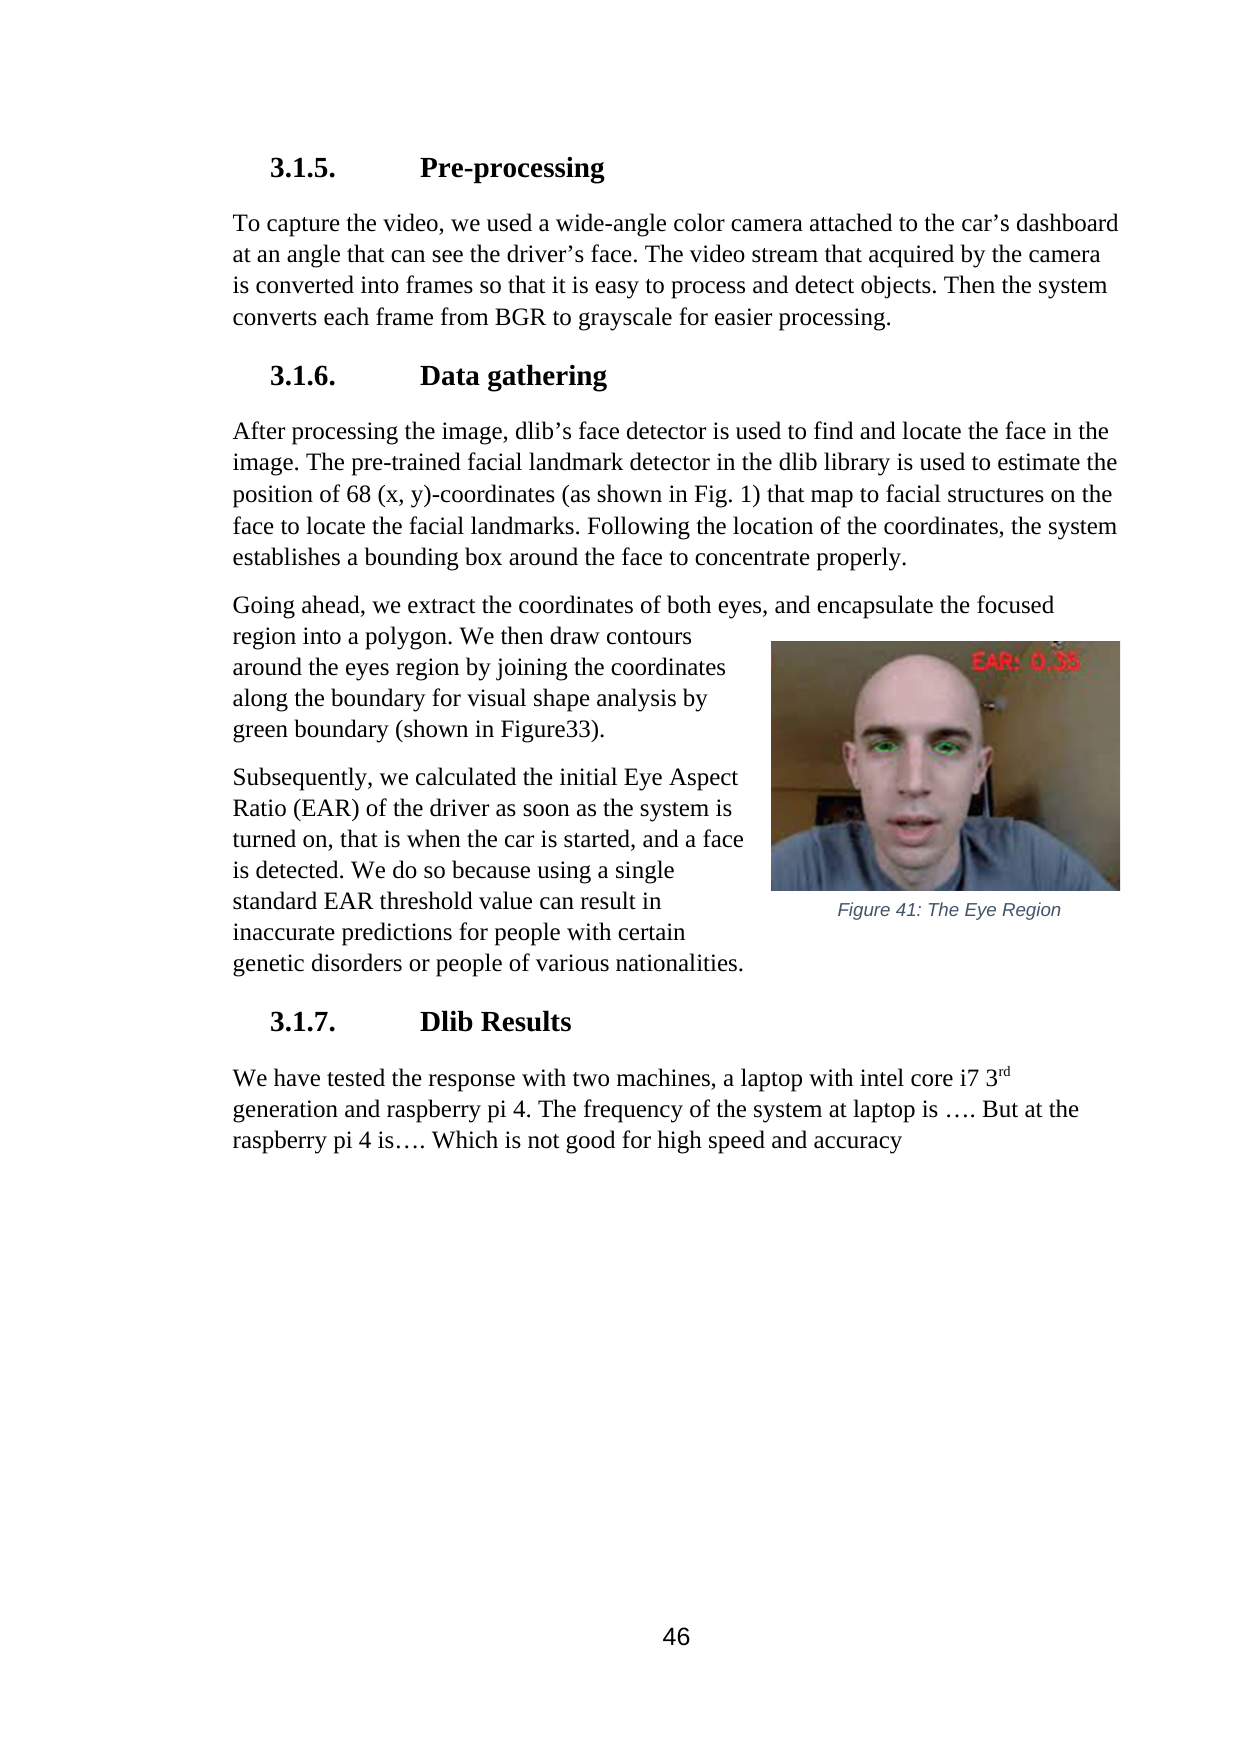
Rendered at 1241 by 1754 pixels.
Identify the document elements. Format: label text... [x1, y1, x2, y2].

subtitle Data gathering [270, 358, 1120, 391]
text Going ahead, we extract the coordinates of both eyes, and encapsulate the focused region into a polygon. We then draw contours around the eyes region by joining the coordinates along the boundary for visual shape analysis by green boundary (shown in Figure33). [232, 590, 1120, 743]
text After processing the image, dlib’s face detector is used to find and locate the face in the image. The pre-trained facial landmark detector in the dlib library is used to estimate the position of 68 (x, y)-coordinates (as shown in Fig. 1) that map to facial structures on the face to locate the facial landmarks. Following the location of the coordinates, the system establishes a bounding box around the face to concentrate properly. [232, 416, 1120, 571]
text We have tested the response with two machines, a laptop with intel core i7 3rd generation and raspberry pi 4. The frequency of the system at laptop is …. But at the raspberry pi 4 is…. Which is not good for high speed and accuracy [232, 1063, 1120, 1153]
subtitle Pre-processing [270, 150, 1120, 183]
text To capture the video, we used a wide-angle color camera attached to the car’s dashboard at an angle that can see the driver’s face. The video stream that acquired by the camera is converted into frames so that it is easy to process and detect objects. Then the system converts each frame from BGR to grayscale for easier processing. [232, 208, 1120, 330]
text Subsequently, we calculated the initial Eye Aspect Ratio (EAR) of the driver as soon as the system is turned on, that is when the car is started, and a face is detected. We do so because using a single standard EAR threshold value can result in inaccurate predictions for people with certain genetic disorders or people of various nationalities. [232, 762, 1120, 977]
subtitle Dlib Results [270, 1004, 1120, 1038]
picture [771, 641, 1121, 891]
